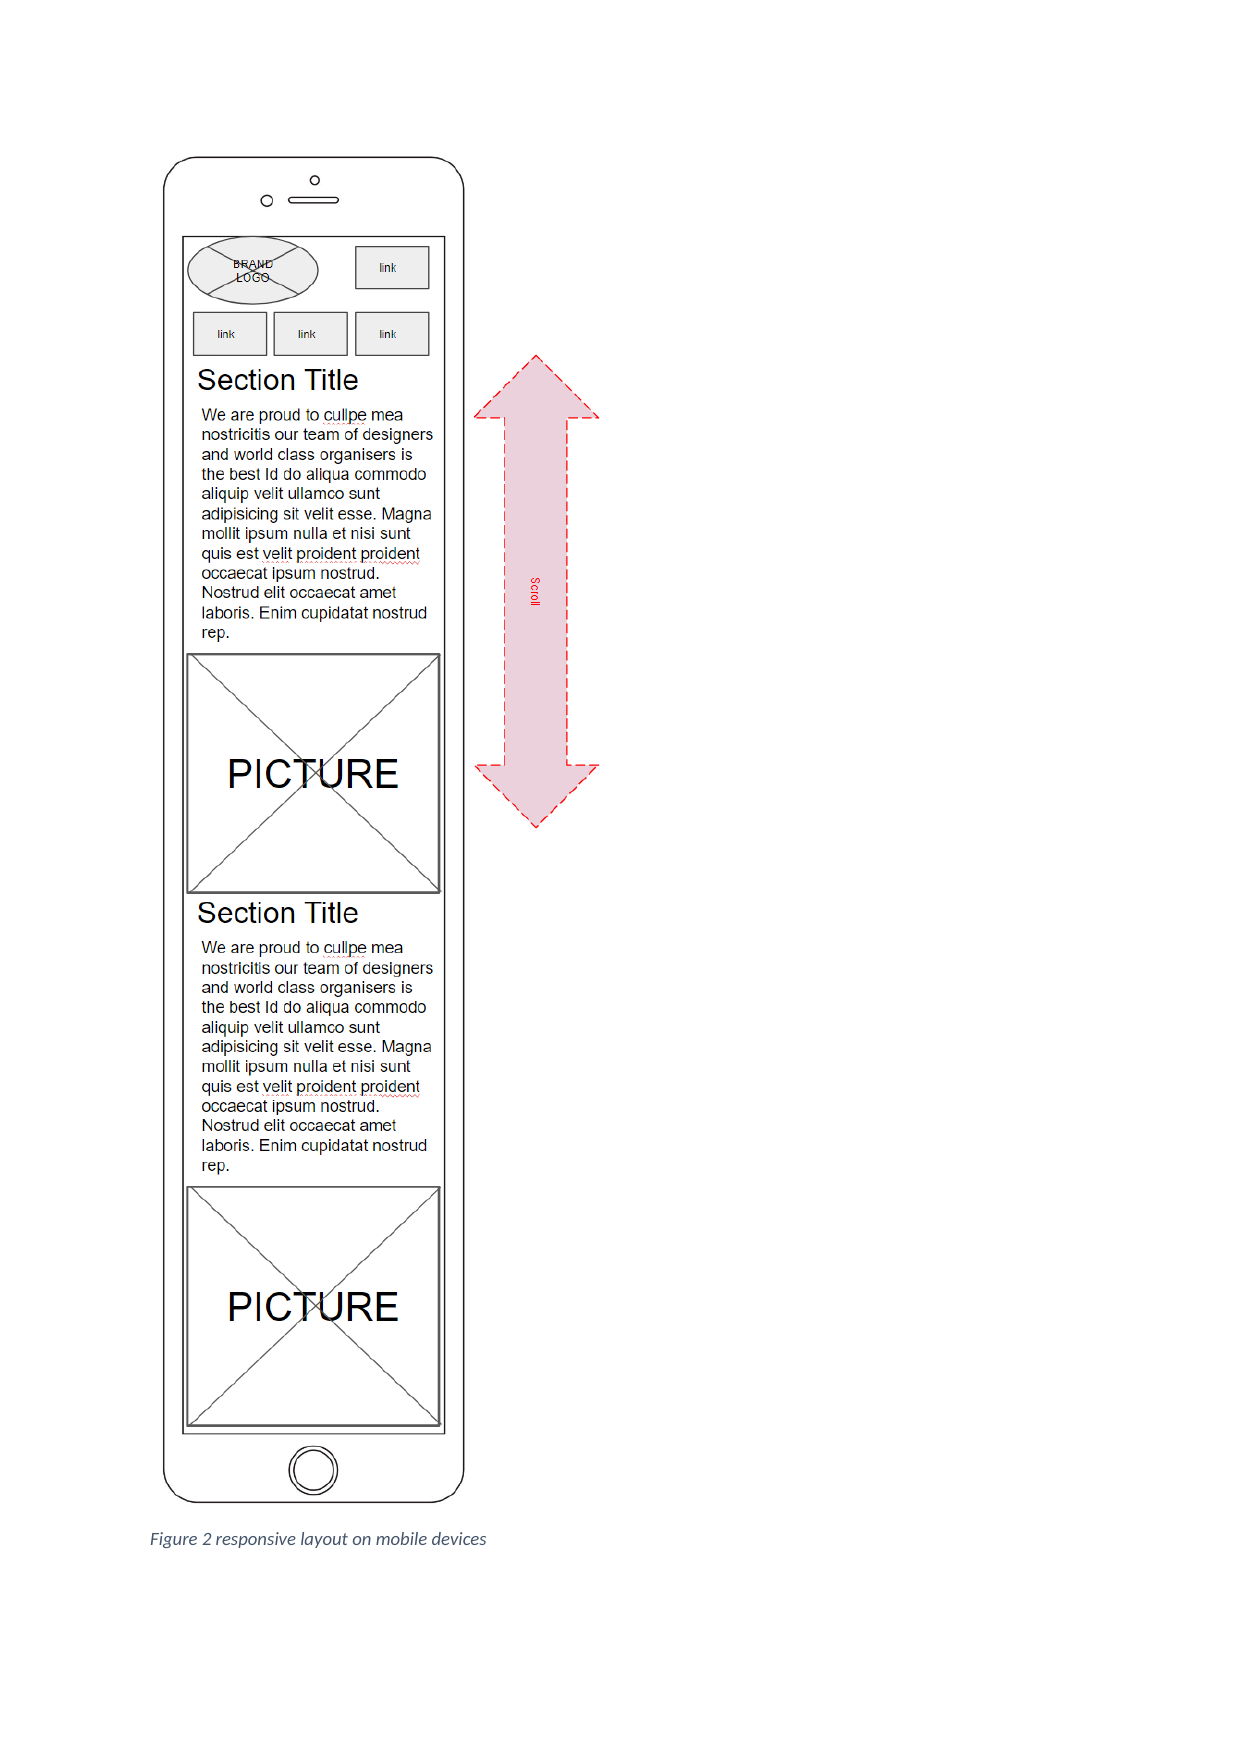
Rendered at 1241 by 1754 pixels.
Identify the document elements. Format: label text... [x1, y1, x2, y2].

picture [150, 150, 602, 1508]
